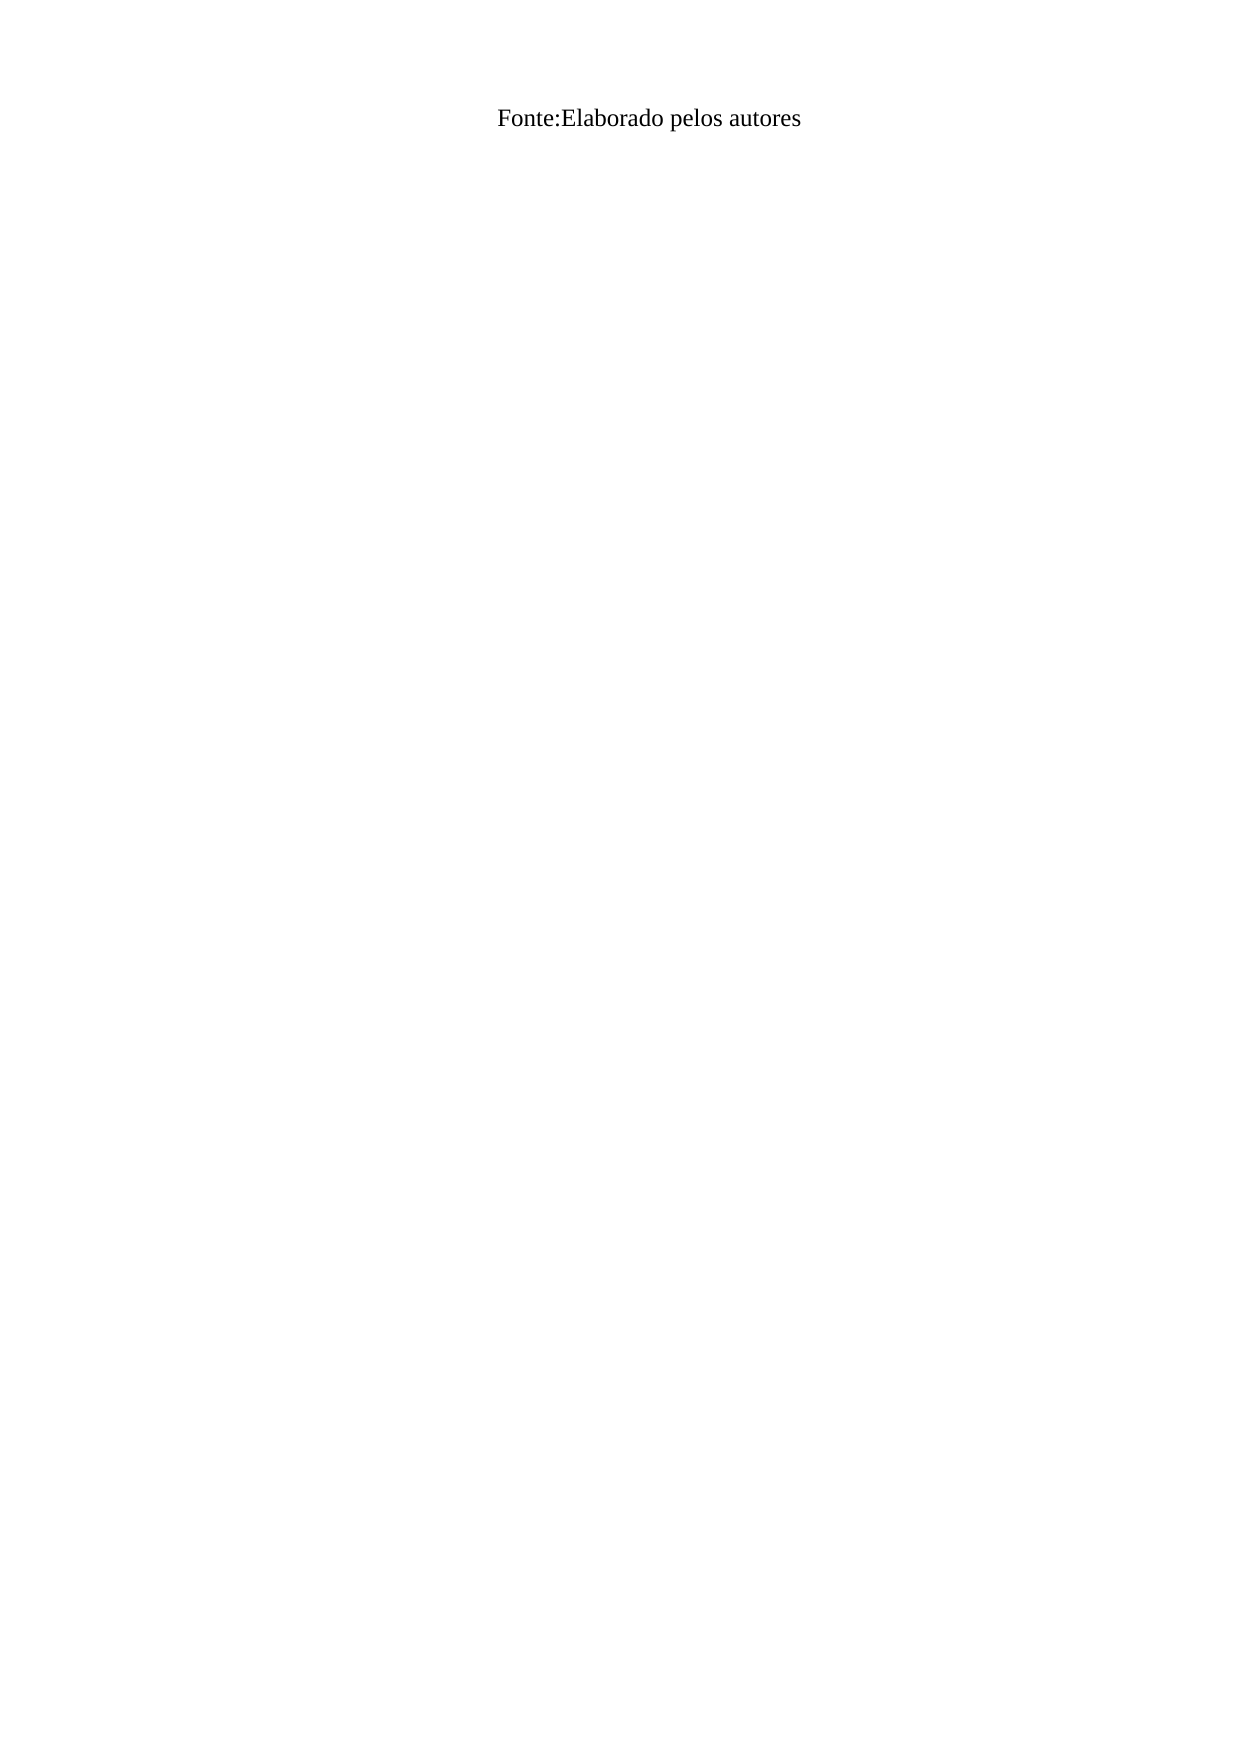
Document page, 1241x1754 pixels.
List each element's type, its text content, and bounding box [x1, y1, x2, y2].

text Fonte:Elaborado pelos autores [133, 103, 1165, 132]
